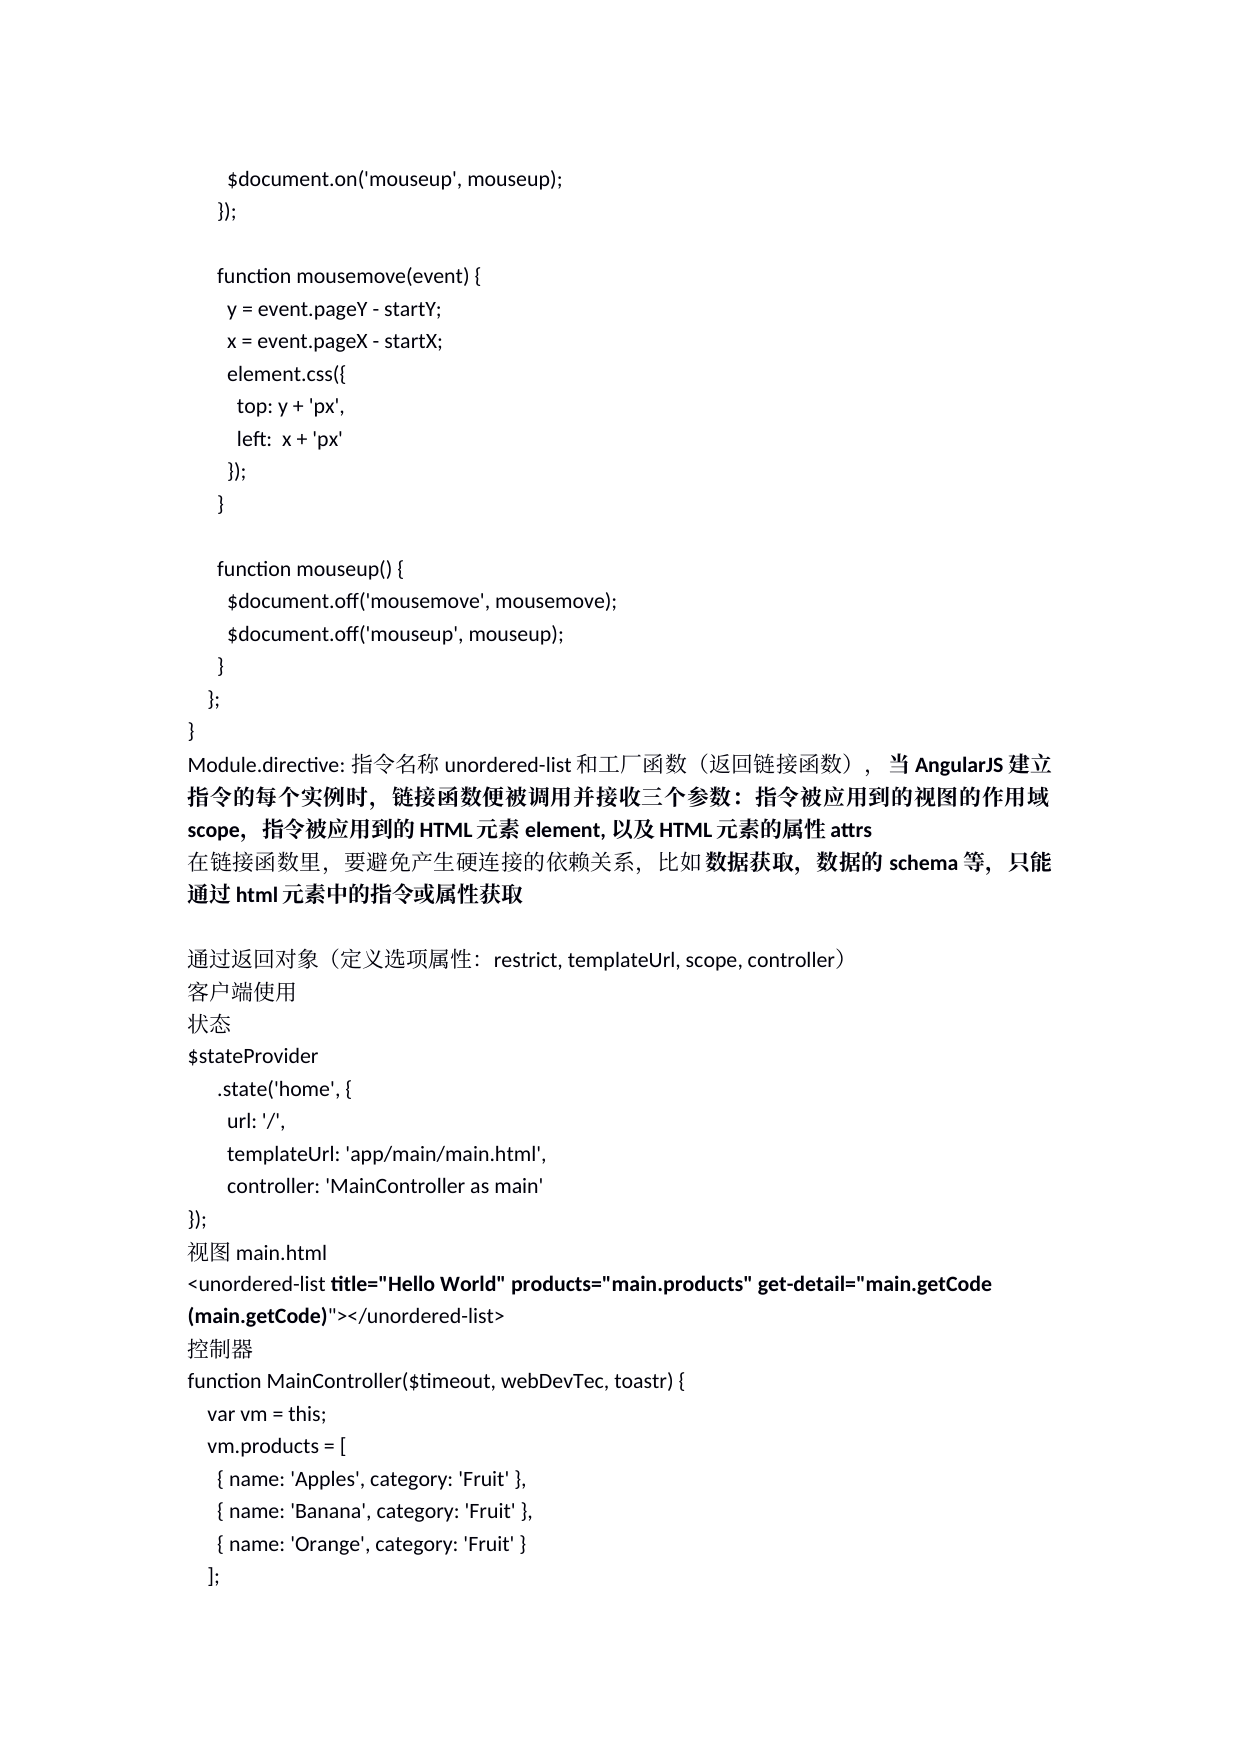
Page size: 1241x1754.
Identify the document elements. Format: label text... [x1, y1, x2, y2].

text templateUrl: 'app/main/main.html', [187, 1137, 1053, 1169]
text controller: 'MainController as main' [187, 1169, 1053, 1202]
text vm.products = [ [187, 1429, 1053, 1462]
text }); [187, 194, 1053, 227]
text 在链接函数里，要避免产生硬连接的依赖关系，比如数据获取，数据的schema等，只能通过html元素中的指令或属性获取 [187, 844, 1053, 909]
text url: '/', [187, 1104, 1053, 1137]
text var vm = this; [187, 1397, 1053, 1429]
text $stateProvider [187, 1039, 1053, 1072]
text } [187, 487, 1053, 519]
text }); [187, 1202, 1053, 1234]
text 通过返回对象（定义选项属性：restrict, templateUrl, scope, controller） [187, 942, 1053, 974]
text element.css({ [187, 357, 1053, 389]
text { name: 'Apples', category: 'Fruit' }, [187, 1462, 1053, 1494]
text .state('home', { [187, 1072, 1053, 1104]
text y = event.pageY - startY; [187, 292, 1053, 324]
text function mouseup() { [187, 552, 1053, 584]
text ]; [187, 1559, 1053, 1592]
text { name: 'Banana', category: 'Fruit' }, [187, 1494, 1053, 1527]
text } [187, 649, 1053, 682]
text $document.off('mousemove', mousemove); [187, 584, 1053, 617]
text $document.off('mouseup', mouseup); [187, 617, 1053, 649]
text 客户端使用 [187, 974, 1053, 1007]
text { name: 'Orange', category: 'Fruit' } [187, 1527, 1053, 1559]
text top: y + 'px', [187, 389, 1053, 422]
text function mousemove(event) { [187, 259, 1053, 292]
text Module.directive: 指令名称unordered-list和工厂函数（返回链接函数），当AngularJS建立指令的每个实例时，链接函数便被调用并接收三个参数：指令被应用到的视图的作用域scope，指令被应用到的HTML元素element, 以及HTML元素的属性attrs [187, 747, 1053, 844]
text <unordered-list title="Hello World" products="main.products" get-detail="main.getCode (main.getCode)"></unordered-list> [187, 1267, 1053, 1332]
text 视图main.html [187, 1234, 1053, 1267]
text }); [187, 454, 1053, 487]
text x = event.pageX - startX; [187, 324, 1053, 357]
text function MainController($timeout, webDevTec, toastr) { [187, 1364, 1053, 1397]
text 控制器 [187, 1332, 1053, 1364]
text 状态 [187, 1007, 1053, 1039]
text $document.on('mouseup', mouseup); [187, 162, 1053, 194]
text }; [187, 682, 1053, 714]
text left: x + 'px' [187, 422, 1053, 454]
text } [187, 714, 1053, 747]
